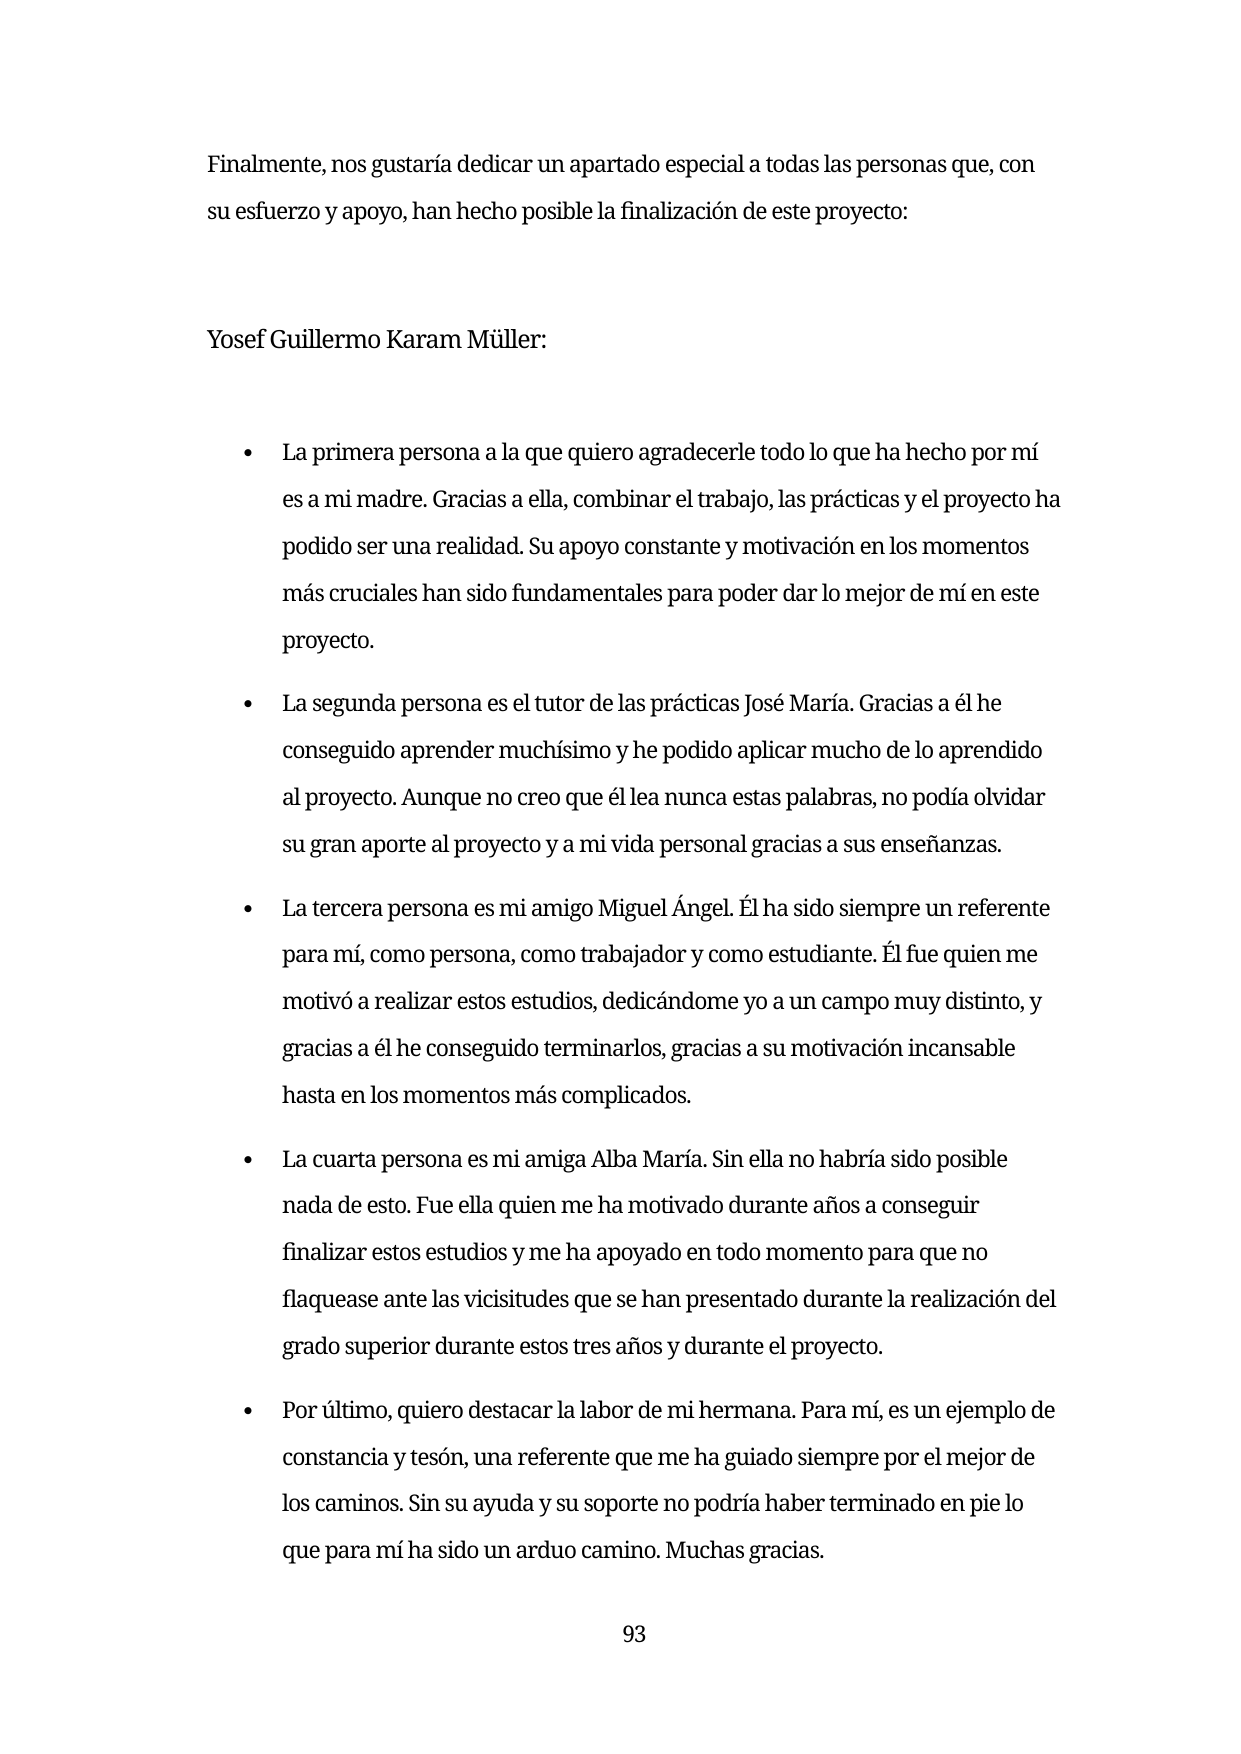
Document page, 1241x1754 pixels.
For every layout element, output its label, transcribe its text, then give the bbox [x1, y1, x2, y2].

list Por último, quiero destacar la labor de mi hermana. Para mí, es un ejemplo de constancia y tesón, una referente que me ha guiado siempre por el mejor de los caminos. Sin su ayuda y su soporte no podría haber terminado en pie lo que para mí ha sido un arduo camino. Muchas gracias. [244, 1393, 1063, 1565]
list La cuarta persona es mi amiga Alba María. Sin ella no habría sido posible nada de esto. Fue ella quien me ha motivado durante años a conseguir finalizar estos estudios y me ha apoyado en todo momento para que no flaquease ante las vicisitudes que se han presentado durante la realización del grado superior durante estos tres años y durante el proyecto. [244, 1142, 1063, 1361]
list La primera persona a la que quiero agradecerle todo lo que ha hecho por mí es a mi madre. Gracias a ella, combinar el trabajo, las prácticas y el proyecto ha podido ser una realidad. Su apoyo constante y motivación en los momentos más cruciales han sido fundamentales para poder dar lo mejor de mí en este proyecto. [244, 436, 1063, 655]
list La tercera persona es mi amigo Miguel Ángel. Él ha sido siempre un referente para mí, como persona, como trabajador y como estudiante. Él fue quien me motivó a realizar estos estudios, dedicándome yo a un campo muy distinto, y gracias a él he conseguido terminarlos, gracias a su motivación incansable hasta en los momentos más complicados. [244, 891, 1063, 1110]
text Finalmente, nos gustaría dedicar un apartado especial a todas las personas que, con su esfuerzo y apoyo, han hecho posible la finalización de este proyecto: [207, 148, 1063, 226]
subtitle Yosef Guillermo Karam Müller: [207, 322, 1063, 356]
list La segunda persona es el tutor de las prácticas José María. Gracias a él he conseguido aprender muchísimo y he podido aplicar mucho de lo aprendido al proyecto. Aunque no creo que él lea nunca estas palabras, no podía olvidar su gran aporte al proyecto y a mi vida personal gracias a sus enseñanzas. [244, 687, 1063, 859]
